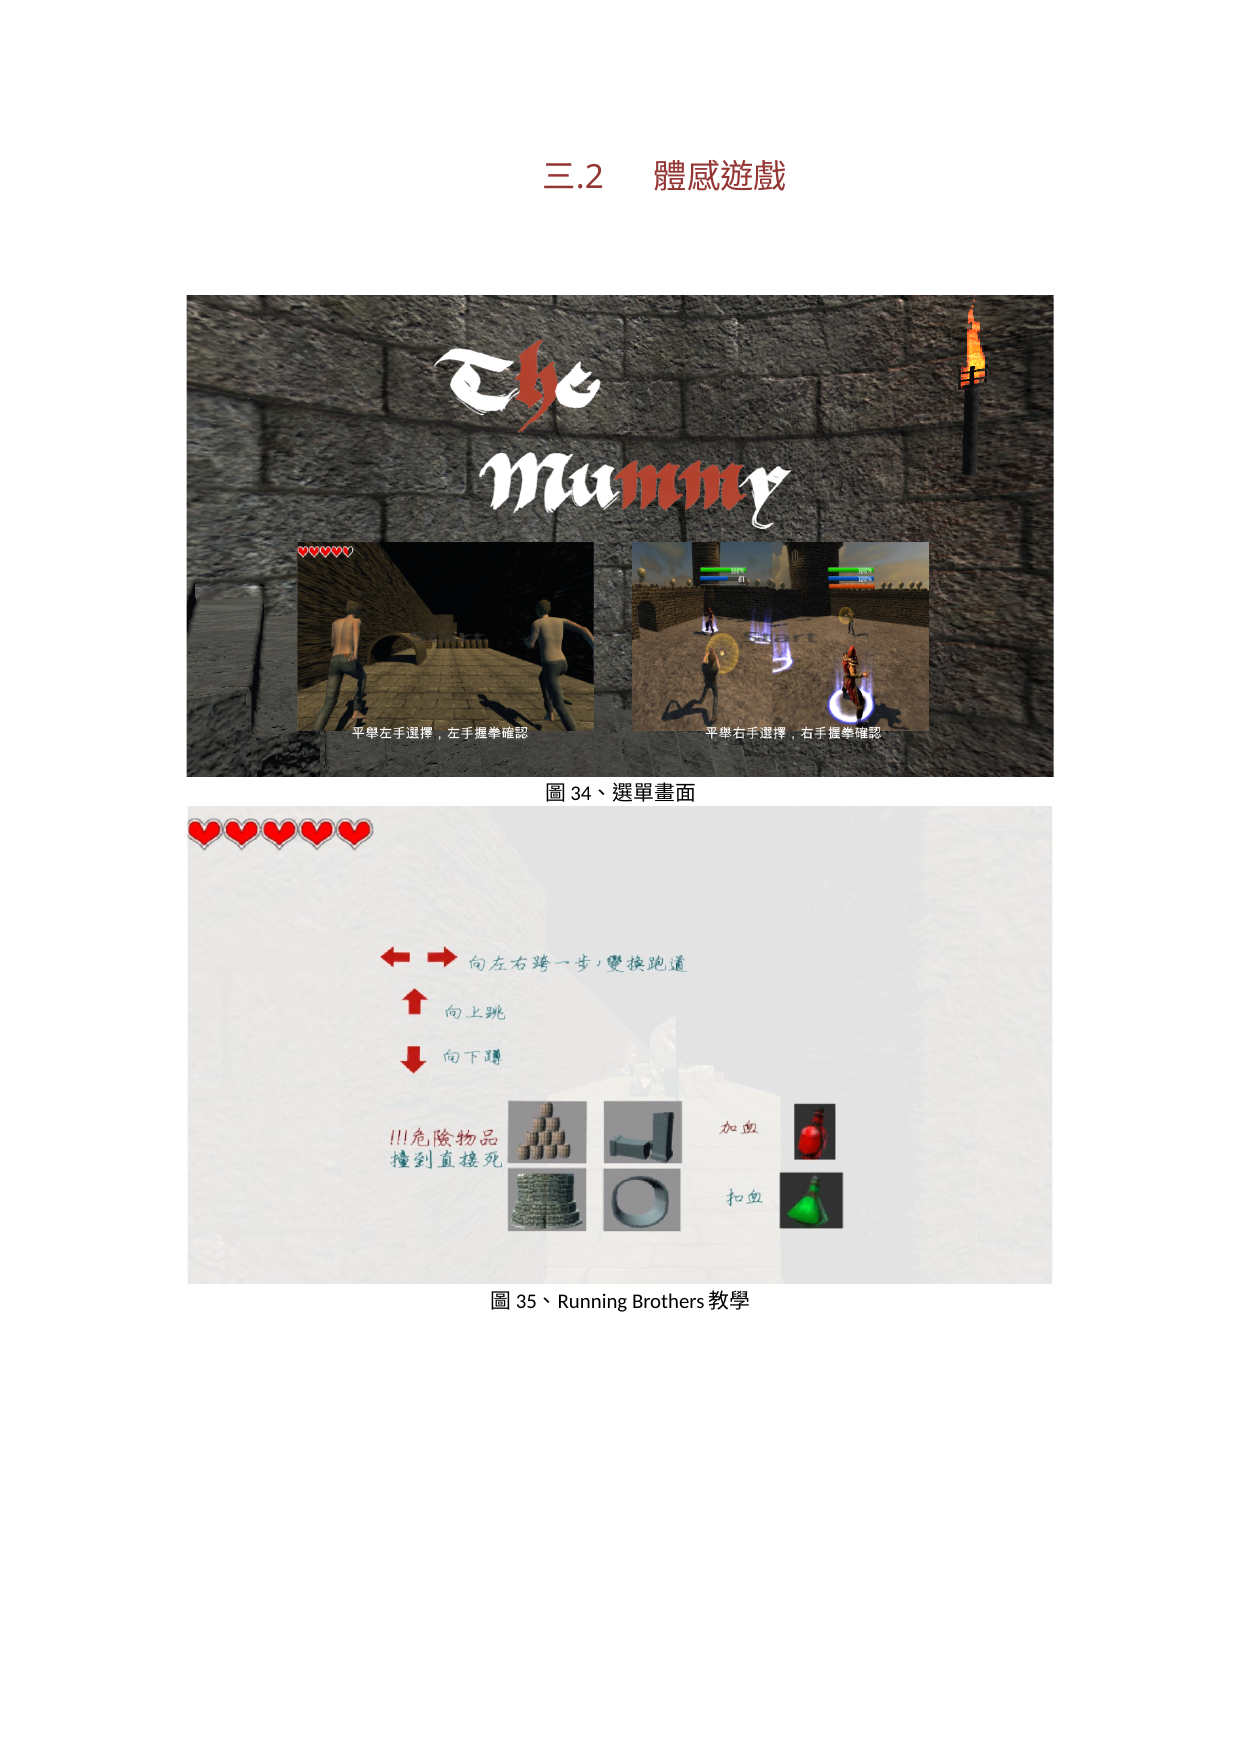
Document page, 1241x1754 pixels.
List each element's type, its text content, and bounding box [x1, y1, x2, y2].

picture [187, 806, 1053, 1284]
picture [186, 295, 1054, 777]
text 圖 35、Running Brothers教學 [150, 1284, 1090, 1314]
subtitle 體感遊戲 [239, 150, 1090, 198]
text 圖 34、選單畫面 [150, 776, 1090, 807]
